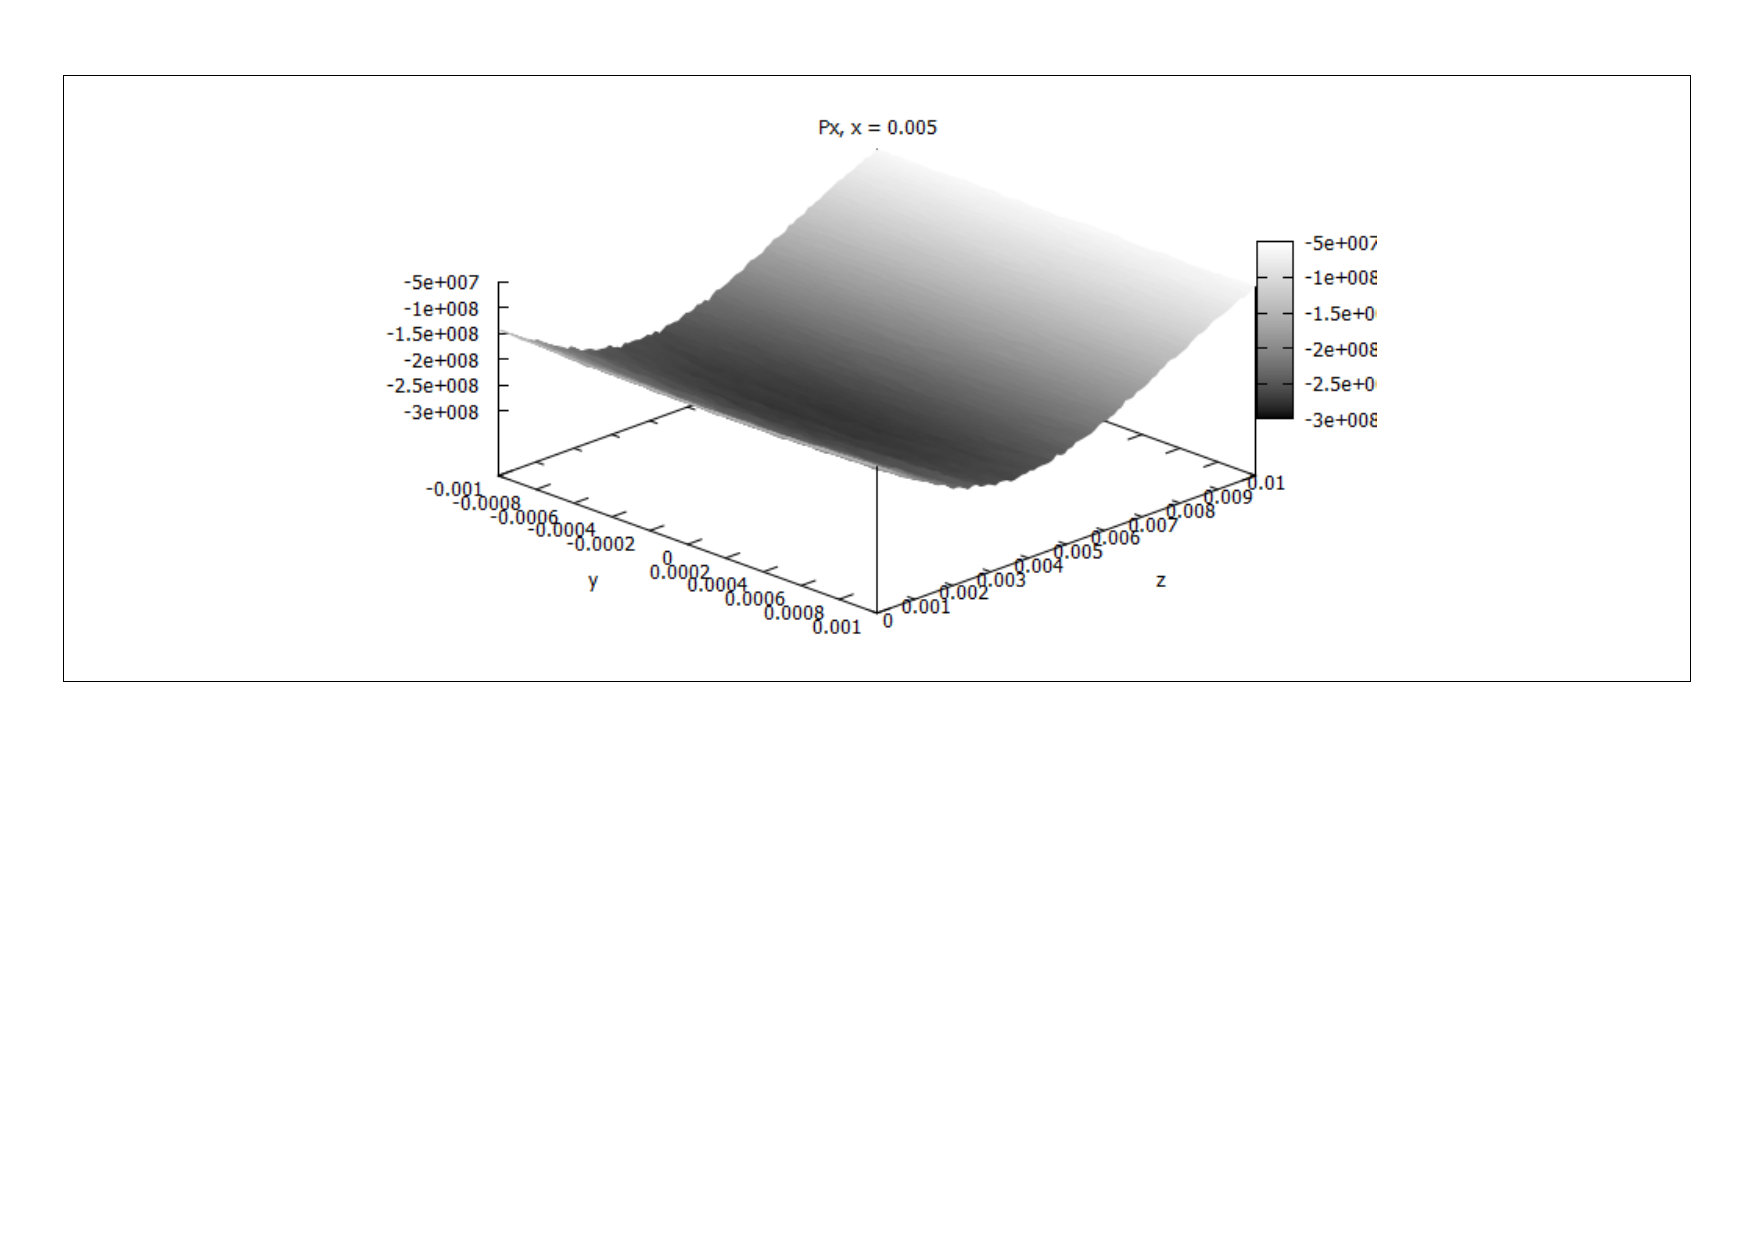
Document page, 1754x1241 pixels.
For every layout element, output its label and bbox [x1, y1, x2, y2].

picture [377, 76, 1377, 681]
table_cell [1377, 76, 1690, 681]
table_cell [64, 76, 377, 681]
